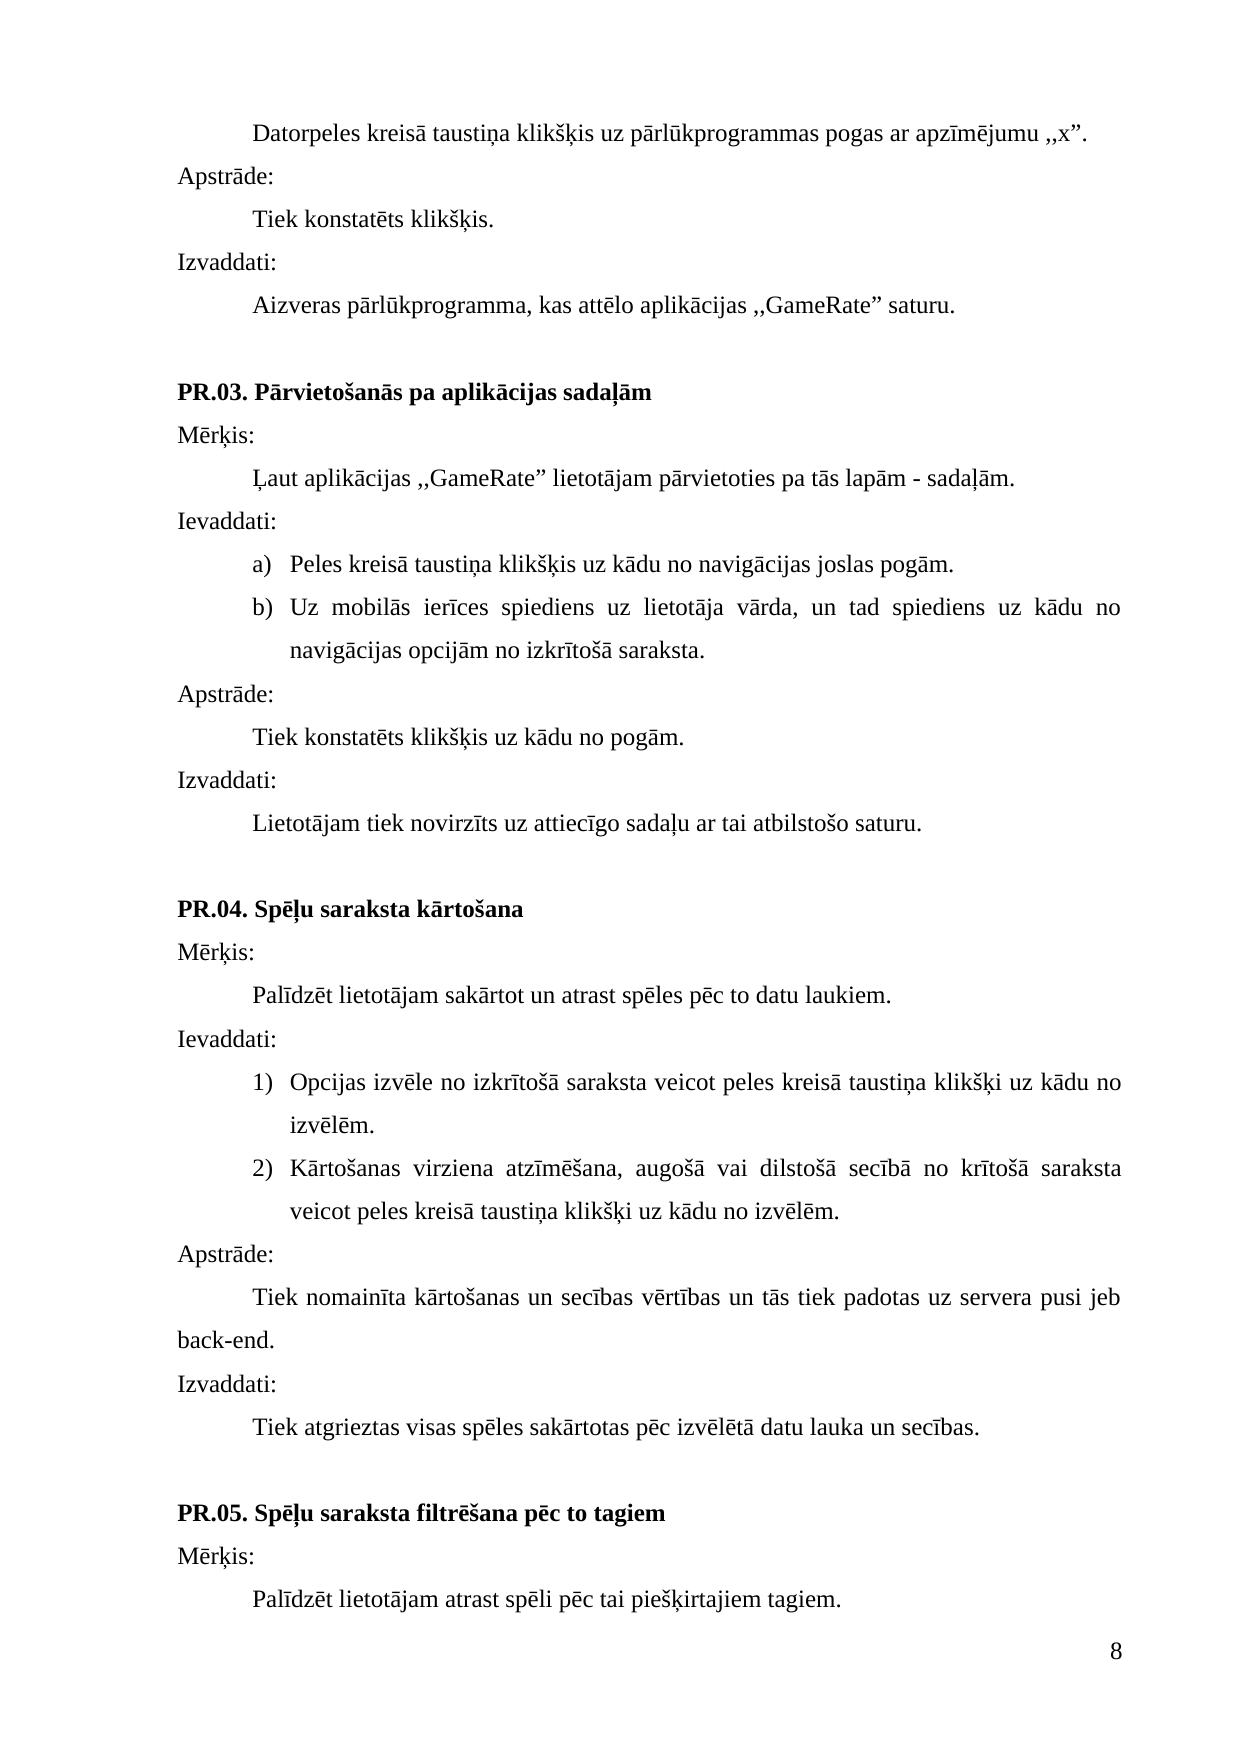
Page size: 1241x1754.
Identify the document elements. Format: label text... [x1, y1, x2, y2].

text Ievaddati: [177, 506, 1122, 535]
list Uz mobilās ierīces spiediens uz lietotāja vārda, un tad spiediens uz kādu no navigācijas opcijām no izkrītošā saraksta. [252, 592, 1122, 664]
text Ļaut aplikācijas ,,GameRate” lietotājam pārvietoties pa tās lapām - sadaļām. [177, 463, 1122, 492]
list Kārtošanas virziena atzīmēšana, augošā vai dilstošā secībā no krītošā saraksta veicot peles kreisā taustiņa klikšķi uz kādu no izvēlēm. [252, 1153, 1122, 1225]
list Opcijas izvēle no izkrītošā saraksta veicot peles kreisā taustiņa klikšķi uz kādu no izvēlēm. [252, 1067, 1122, 1139]
text Lietotājam tiek novirzīts uz attiecīgo sadaļu ar tai atbilstošo saturu. [177, 808, 1122, 837]
text Palīdzēt lietotājam sakārtot un atrast spēles pēc to datu laukiem. [177, 981, 1122, 1009]
text PR.04. Spēļu saraksta kārtošana [177, 894, 1122, 923]
text Aizveras pārlūkprogramma, kas attēlo aplikācijas ,,GameRate” saturu. [177, 291, 1122, 319]
text Tiek atgrieztas visas spēles sakārtotas pēc izvēlētā datu lauka un secības. [177, 1412, 1122, 1441]
text Tiek nomainīta kārtošanas un secības vērtības un tās tiek padotas uz servera pusi jeb back-end. [177, 1282, 1122, 1354]
text Mērķis: [177, 420, 1122, 449]
text PR.03. Pārvietošanās pa aplikācijas sadaļām [177, 377, 1122, 406]
text Datorpeles kreisā taustiņa klikšķis uz pārlūkprogrammas pogas ar apzīmējumu ,,x”. [177, 118, 1122, 147]
text Tiek konstatēts klikšķis. [177, 204, 1122, 233]
text PR.05. Spēļu saraksta filtrēšana pēc to tagiem [177, 1498, 1122, 1527]
text Apstrāde: [177, 679, 1122, 707]
text Mērķis: [177, 937, 1122, 966]
text Izvaddati: [177, 765, 1122, 794]
text Tiek konstatēts klikšķis uz kādu no pogām. [177, 722, 1122, 751]
text Apstrāde: [177, 1239, 1122, 1268]
text Mērķis: [177, 1541, 1122, 1570]
text Palīdzēt lietotājam atrast spēli pēc tai piešķirtajiem tagiem. [177, 1584, 1122, 1613]
list Peles kreisā taustiņa klikšķis uz kādu no navigācijas joslas pogām. [252, 549, 1122, 578]
text Ievaddati: [177, 1024, 1122, 1052]
text Apstrāde: [177, 161, 1122, 190]
text Izvaddati: [177, 1369, 1122, 1397]
text Izvaddati: [177, 247, 1122, 276]
